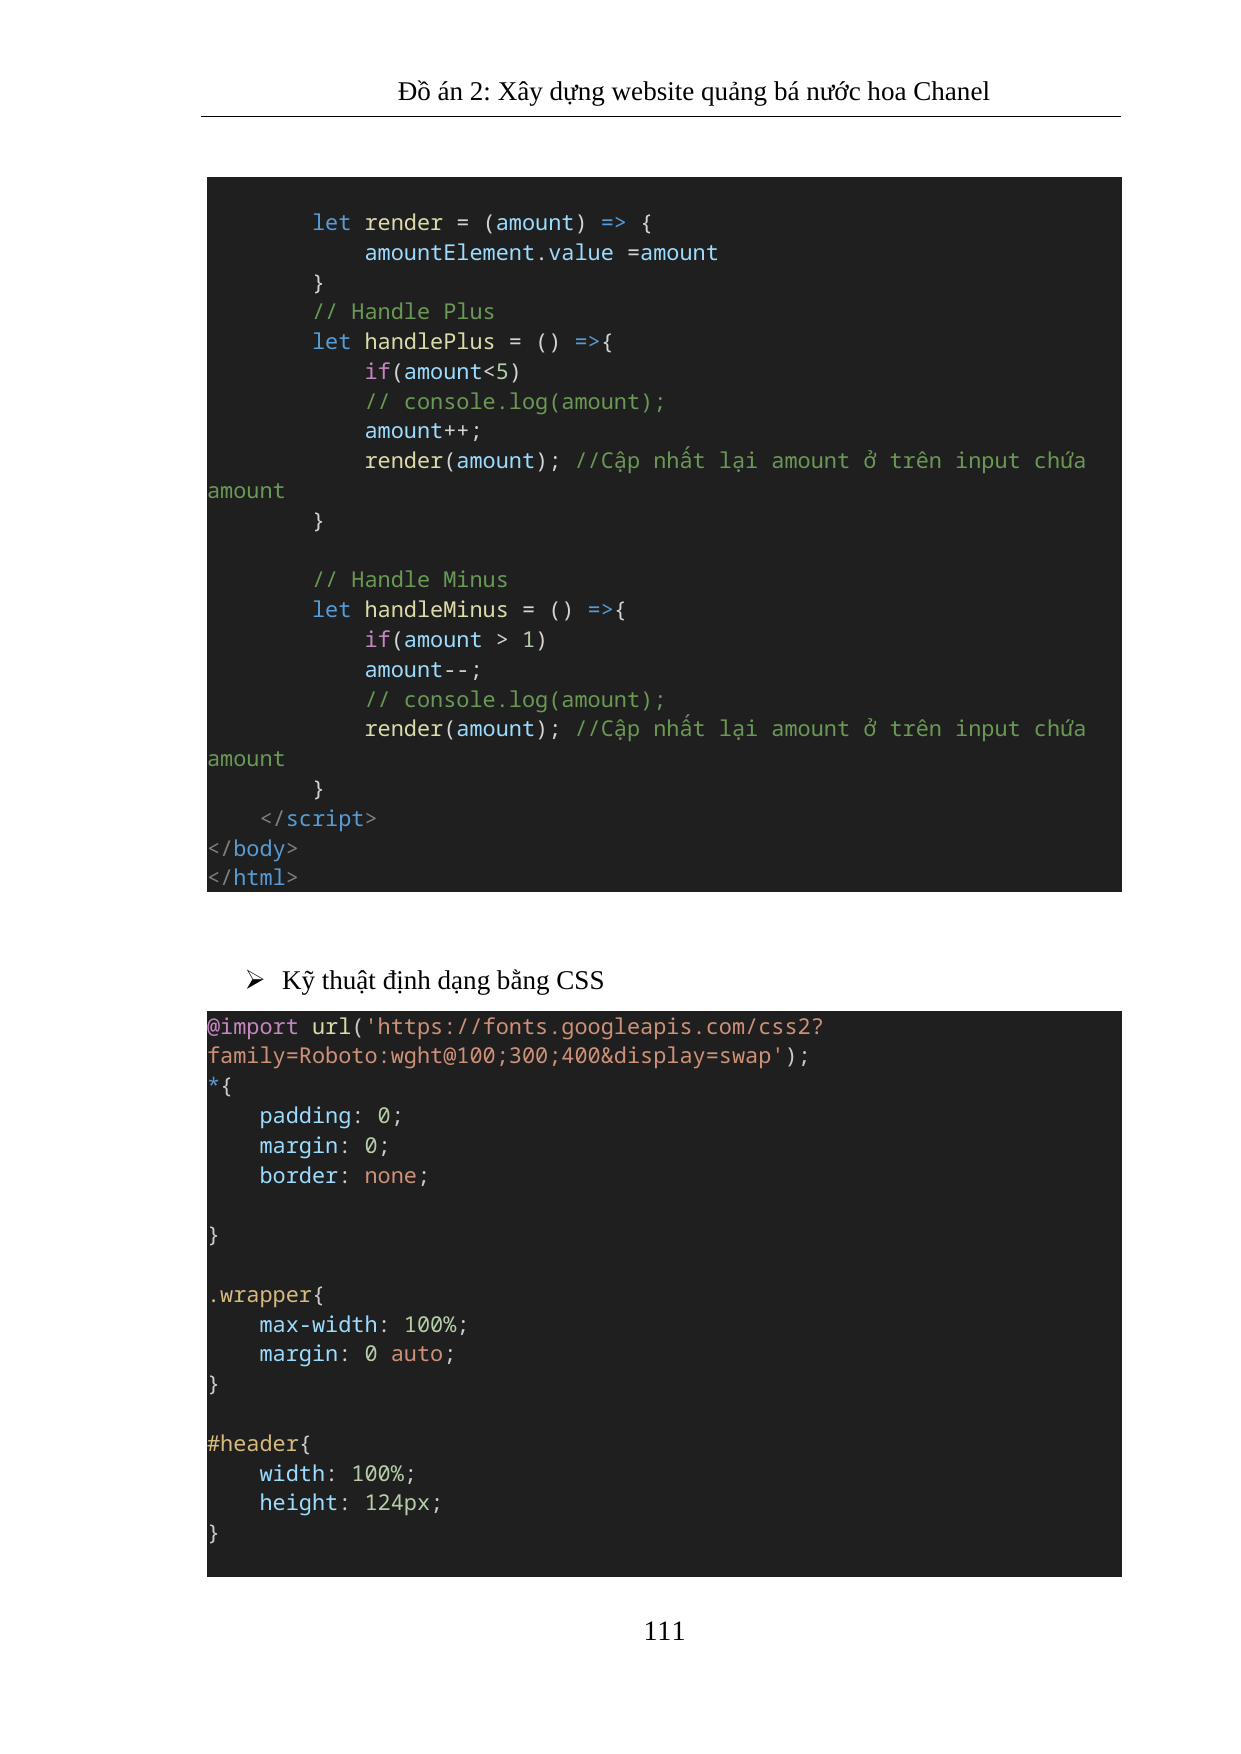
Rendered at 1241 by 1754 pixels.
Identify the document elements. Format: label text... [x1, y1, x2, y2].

text } [207, 505, 1122, 535]
text } [207, 1368, 1122, 1398]
text // Handle Minus [207, 564, 1122, 594]
text // Handle Plus [207, 296, 1122, 326]
text render(amount); //Cập nhất lại amount ở trên input chứa amount [207, 445, 1122, 505]
text width: 100%; [207, 1458, 1122, 1487]
text let handlePlus = () =>{ [207, 326, 1122, 356]
text *{ [207, 1070, 1122, 1100]
text if(amount > 1) [207, 624, 1122, 654]
text } [207, 1219, 1122, 1249]
text </body> [207, 833, 1122, 862]
text .wrapper{ [207, 1279, 1122, 1309]
text margin: 0; [207, 1130, 1122, 1160]
text // console.log(amount); [207, 684, 1122, 713]
text height: 124px; [207, 1487, 1122, 1517]
text let render = (amount) => { [207, 207, 1122, 237]
text </script> [207, 803, 1122, 833]
text if(amount<5) [207, 356, 1122, 386]
text } [207, 267, 1122, 296]
text max-width: 100%; [207, 1309, 1122, 1338]
text @import url('https://fonts.googleapis.com/css2?family=Roboto:wght@100;300;400&display=swap'); [207, 1011, 1122, 1070]
text #header{ [207, 1428, 1122, 1458]
text } [207, 773, 1122, 803]
text let handleMinus = () =>{ [207, 594, 1122, 624]
text padding: 0; [207, 1100, 1122, 1130]
list Kỹ thuật định dạng bằng CSS [244, 964, 1122, 995]
text amount++; [207, 416, 1122, 445]
text amountElement.value =amount [207, 237, 1122, 267]
text margin: 0 auto; [207, 1338, 1122, 1368]
text border: none; [207, 1160, 1122, 1189]
text render(amount); //Cập nhất lại amount ở trên input chứa amount [207, 713, 1122, 773]
text amount--; [207, 654, 1122, 684]
text // console.log(amount); [207, 386, 1122, 416]
text </html> [207, 862, 1122, 892]
text } [207, 1517, 1122, 1547]
